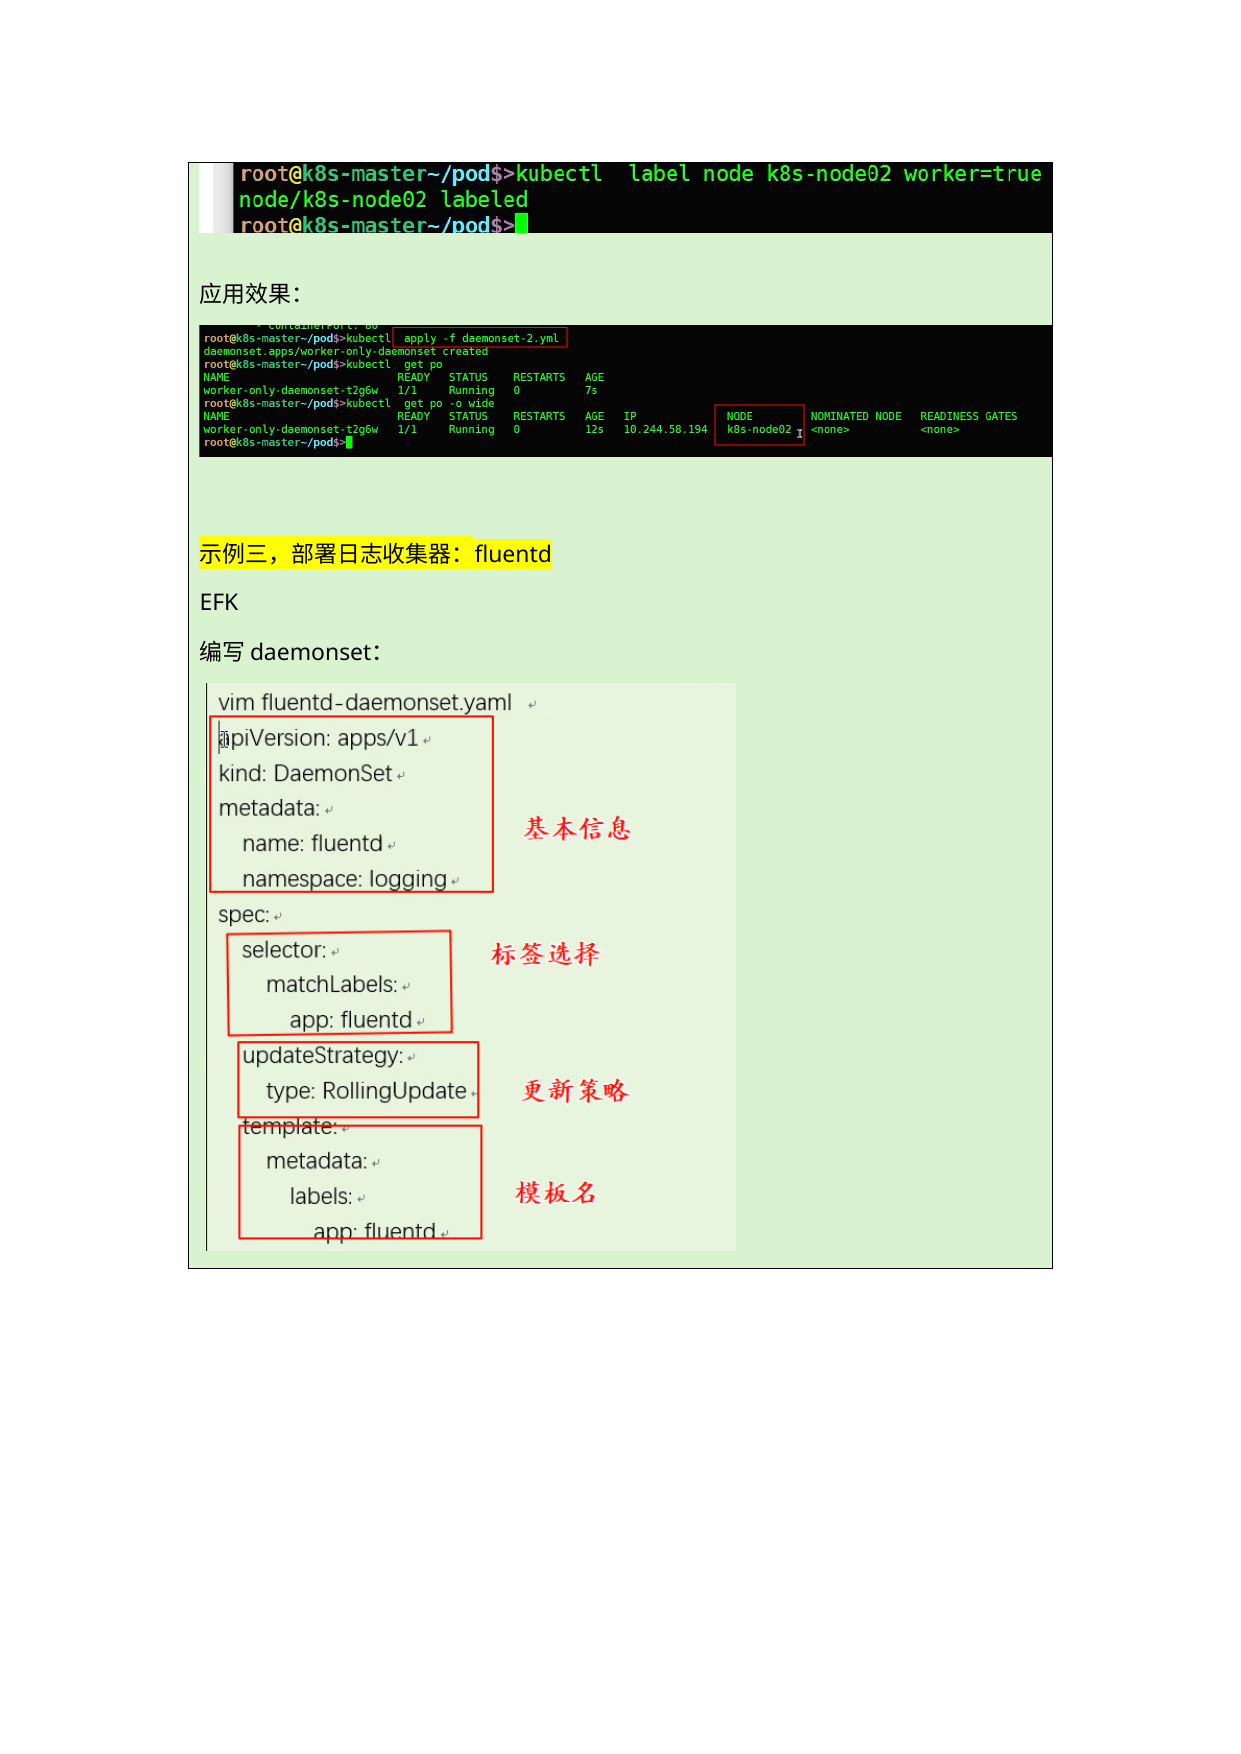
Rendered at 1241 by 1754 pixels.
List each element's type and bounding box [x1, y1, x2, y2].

picture [199, 325, 1053, 457]
picture [205, 683, 737, 1251]
table_header [189, 163, 1052, 1268]
picture [199, 163, 1053, 233]
